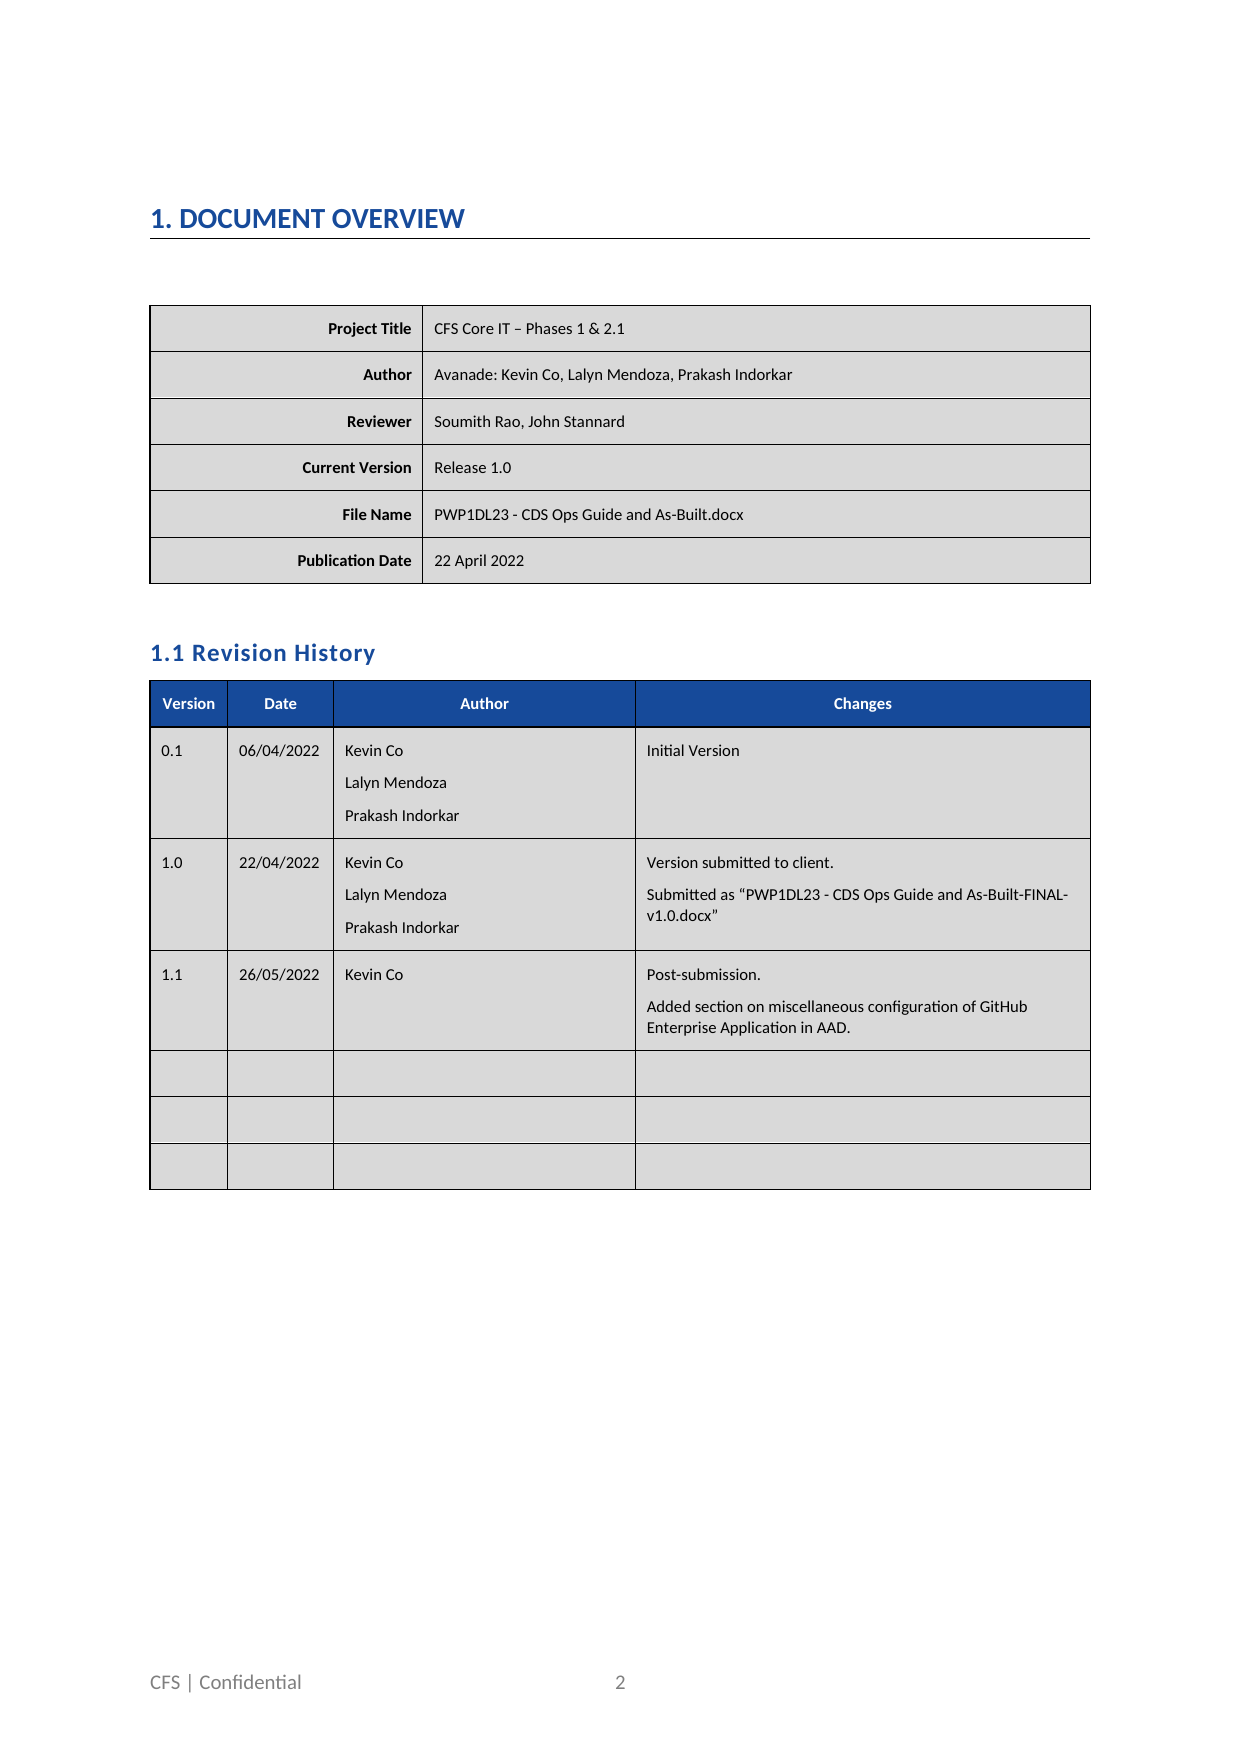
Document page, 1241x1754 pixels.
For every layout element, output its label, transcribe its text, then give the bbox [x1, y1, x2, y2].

table_header CFS Core IT – Phases 1 & 2.1 [423, 306, 1090, 351]
table_cell Version submitted to client. Submitted as “PWP1DL23 - CDS Ops Guide and As-Built-FINAL-v1.0.docx” [636, 839, 1090, 950]
table_cell Soumith Rao, John Stannard [423, 399, 1090, 444]
text Revision History [150, 637, 1090, 667]
table_cell Kevin Co [334, 951, 635, 1050]
table_cell 22 April 2022 [423, 538, 1090, 583]
table_cell Author [151, 352, 422, 397]
table_cell Initial Version [636, 728, 1090, 838]
table_cell [151, 1144, 227, 1189]
table_header Changes [636, 681, 1090, 726]
table_cell 1.0 [151, 839, 227, 950]
table_cell [334, 1144, 635, 1189]
table_cell Release 1.0 [423, 445, 1090, 490]
table_cell [334, 1051, 635, 1096]
table_cell [151, 1097, 227, 1142]
table_cell 22/04/2022 [228, 839, 333, 950]
table_cell Post-submission. Added section on miscellaneous configuration of GitHub Enterprise Application in AAD. [636, 951, 1090, 1050]
table_header Author [334, 681, 635, 726]
table_cell File Name [151, 491, 422, 537]
text DOCUMENT OVERVIEW [150, 200, 1090, 238]
table_cell Publication Date [151, 538, 422, 583]
table_header Date [228, 681, 333, 726]
table_cell [228, 1051, 333, 1096]
table_cell [151, 1051, 227, 1096]
table_cell PWP1DL23 - CDS Ops Guide and As-Built.docx [423, 491, 1090, 537]
table_cell 26/05/2022 [228, 951, 333, 1050]
table_cell Kevin Co Lalyn Mendoza Prakash Indorkar [334, 728, 635, 838]
table_cell Avanade: Kevin Co, Lalyn Mendoza, Prakash Indorkar [423, 352, 1090, 397]
table_cell Reviewer [151, 399, 422, 444]
table_cell 06/04/2022 [228, 728, 333, 838]
table_cell 0.1 [151, 728, 227, 838]
table_cell [636, 1051, 1090, 1096]
table_header Version [151, 681, 227, 726]
table_header Project Title [151, 306, 422, 351]
table_cell [228, 1097, 333, 1142]
table_cell 1.1 [151, 951, 227, 1050]
table_cell Kevin Co Lalyn Mendoza Prakash Indorkar [334, 839, 635, 950]
table_cell [636, 1144, 1090, 1189]
table_cell [228, 1144, 333, 1189]
table_cell [636, 1097, 1090, 1142]
table_cell [334, 1097, 635, 1142]
table_cell Current Version [151, 445, 422, 490]
